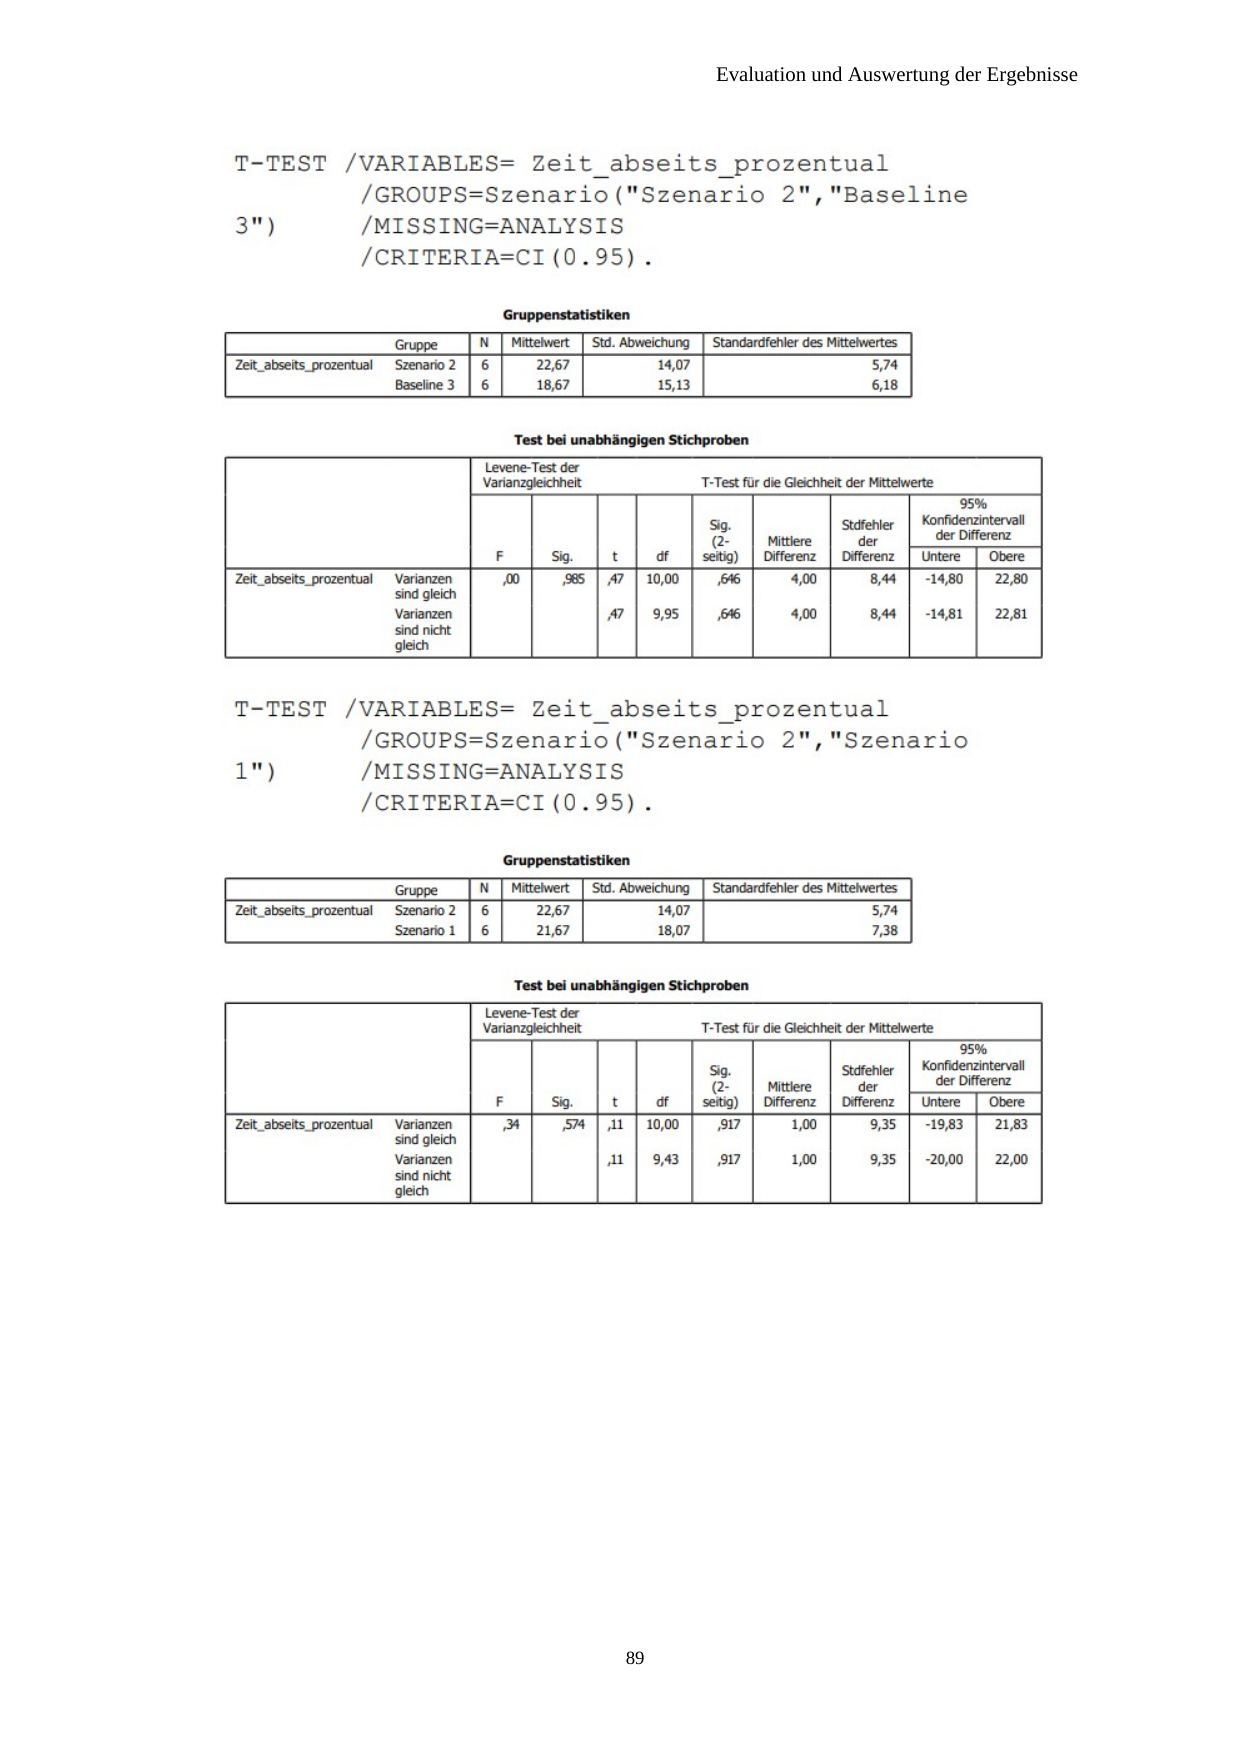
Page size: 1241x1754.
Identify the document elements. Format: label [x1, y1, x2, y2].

picture [221, 147, 1049, 1213]
